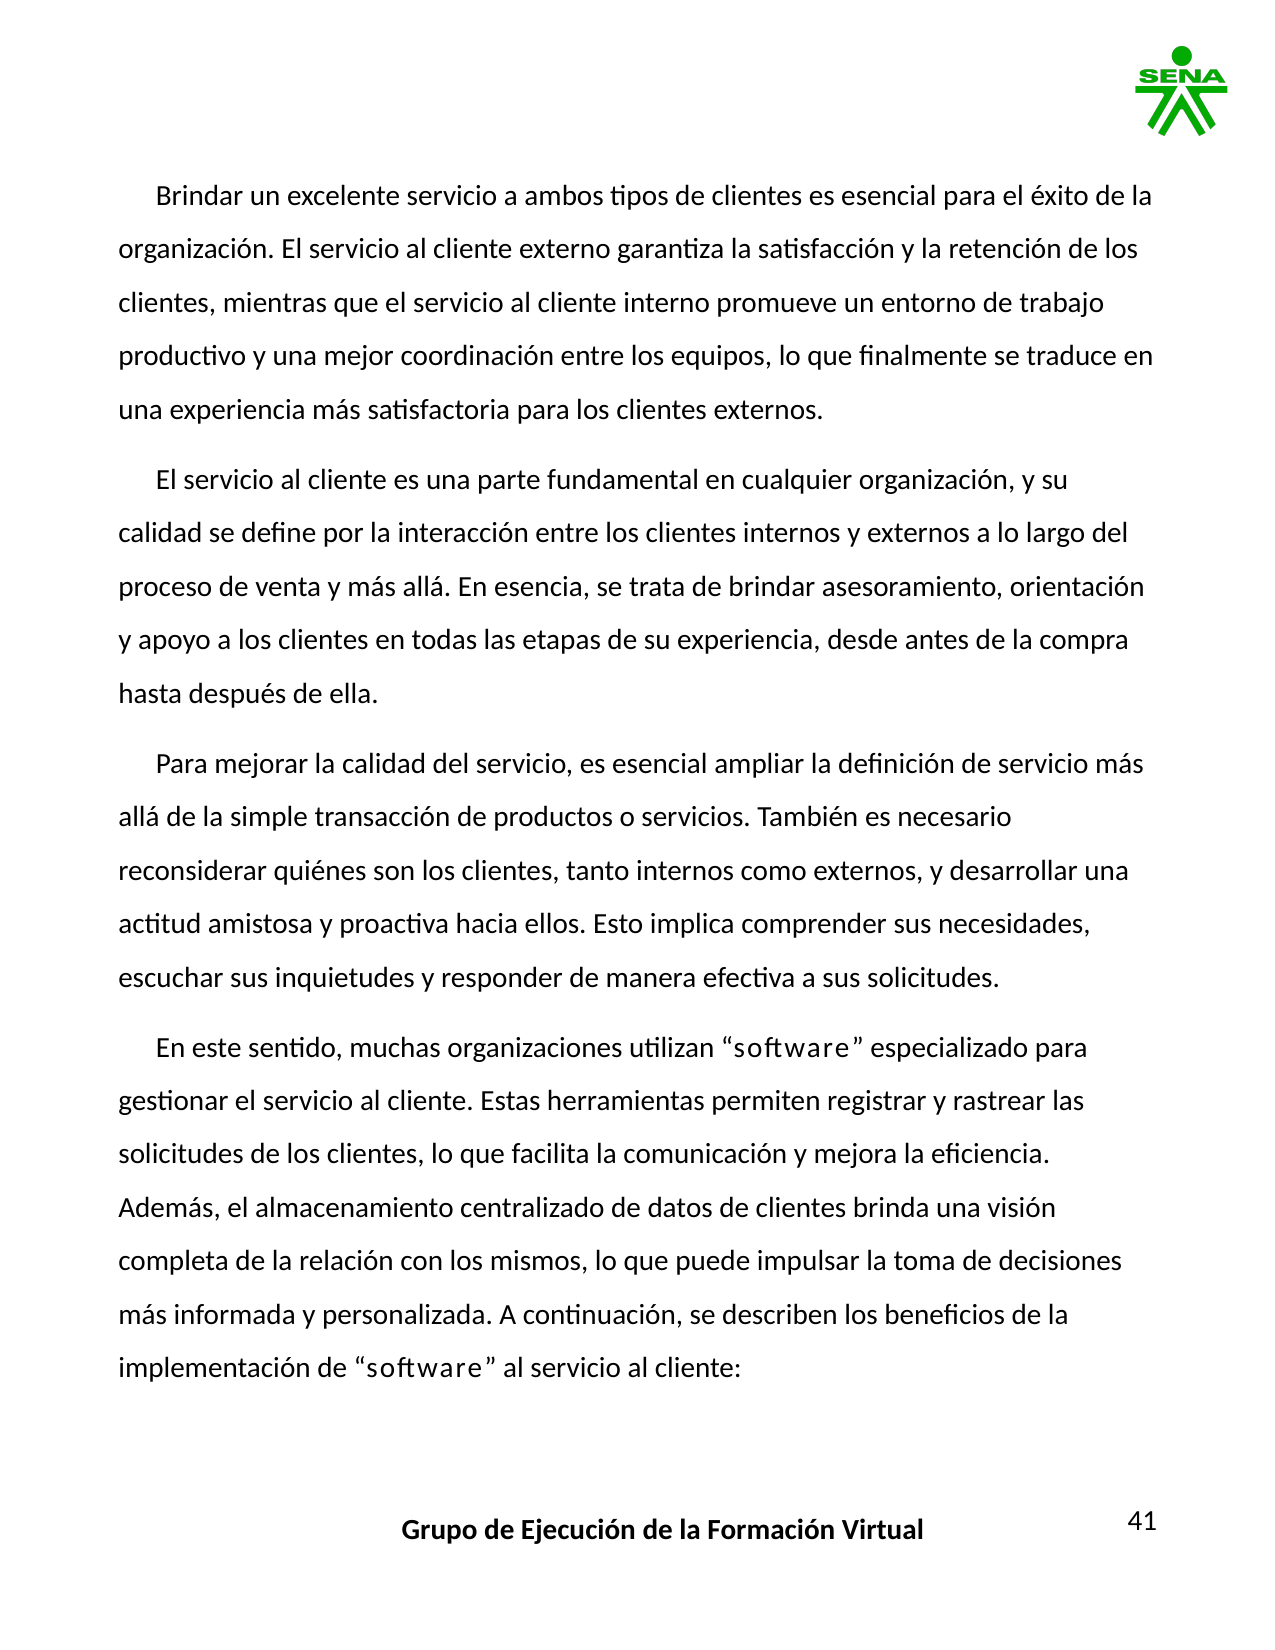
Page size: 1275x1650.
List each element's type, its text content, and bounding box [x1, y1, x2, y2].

text Brindar un excelente servicio a ambos tipos de clientes es esencial para el éxito de la organización. El servicio al cliente externo garantiza la satisfacción y la retención de los clientes, mientras que el servicio al cliente interno promueve un entorno de trabajo productivo y una mejor coordinación entre los equipos, lo que finalmente se traduce en una experiencia más satisfactoria para los clientes externos. [118, 177, 1157, 427]
text En este sentido, muchas organizaciones utilizan “software” especializado para gestionar el servicio al cliente. Estas herramientas permiten registrar y rastrear las solicitudes de los clientes, lo que facilita la comunicación y mejora la eficiencia. Además, el almacenamiento centralizado de datos de clientes brinda una visión completa de la relación con los mismos, lo que puede impulsar la toma de decisiones más informada y personalizada. A continuación, se describen los beneficios de la implementación de “software” al servicio al cliente: [118, 1029, 1157, 1385]
picture [1135, 46, 1228, 136]
text El servicio al cliente es una parte fundamental en cualquier organización, y su calidad se define por la interacción entre los clientes internos y externos a lo largo del proceso de venta y más allá. En esencia, se trata de brindar asesoramiento, orientación y apoyo a los clientes en todas las etapas de su experiencia, desde antes de la compra hasta después de ella. [118, 461, 1157, 710]
text Para mejorar la calidad del servicio, es esencial ampliar la definición de servicio más allá de la simple transacción de productos o servicios. También es necesario reconsiderar quiénes son los clientes, tanto internos como externos, y desarrollar una actitud amistosa y proactiva hacia ellos. Esto implica comprender sus necesidades, escuchar sus inquietudes y responder de manera efectiva a sus solicitudes. [118, 745, 1157, 994]
